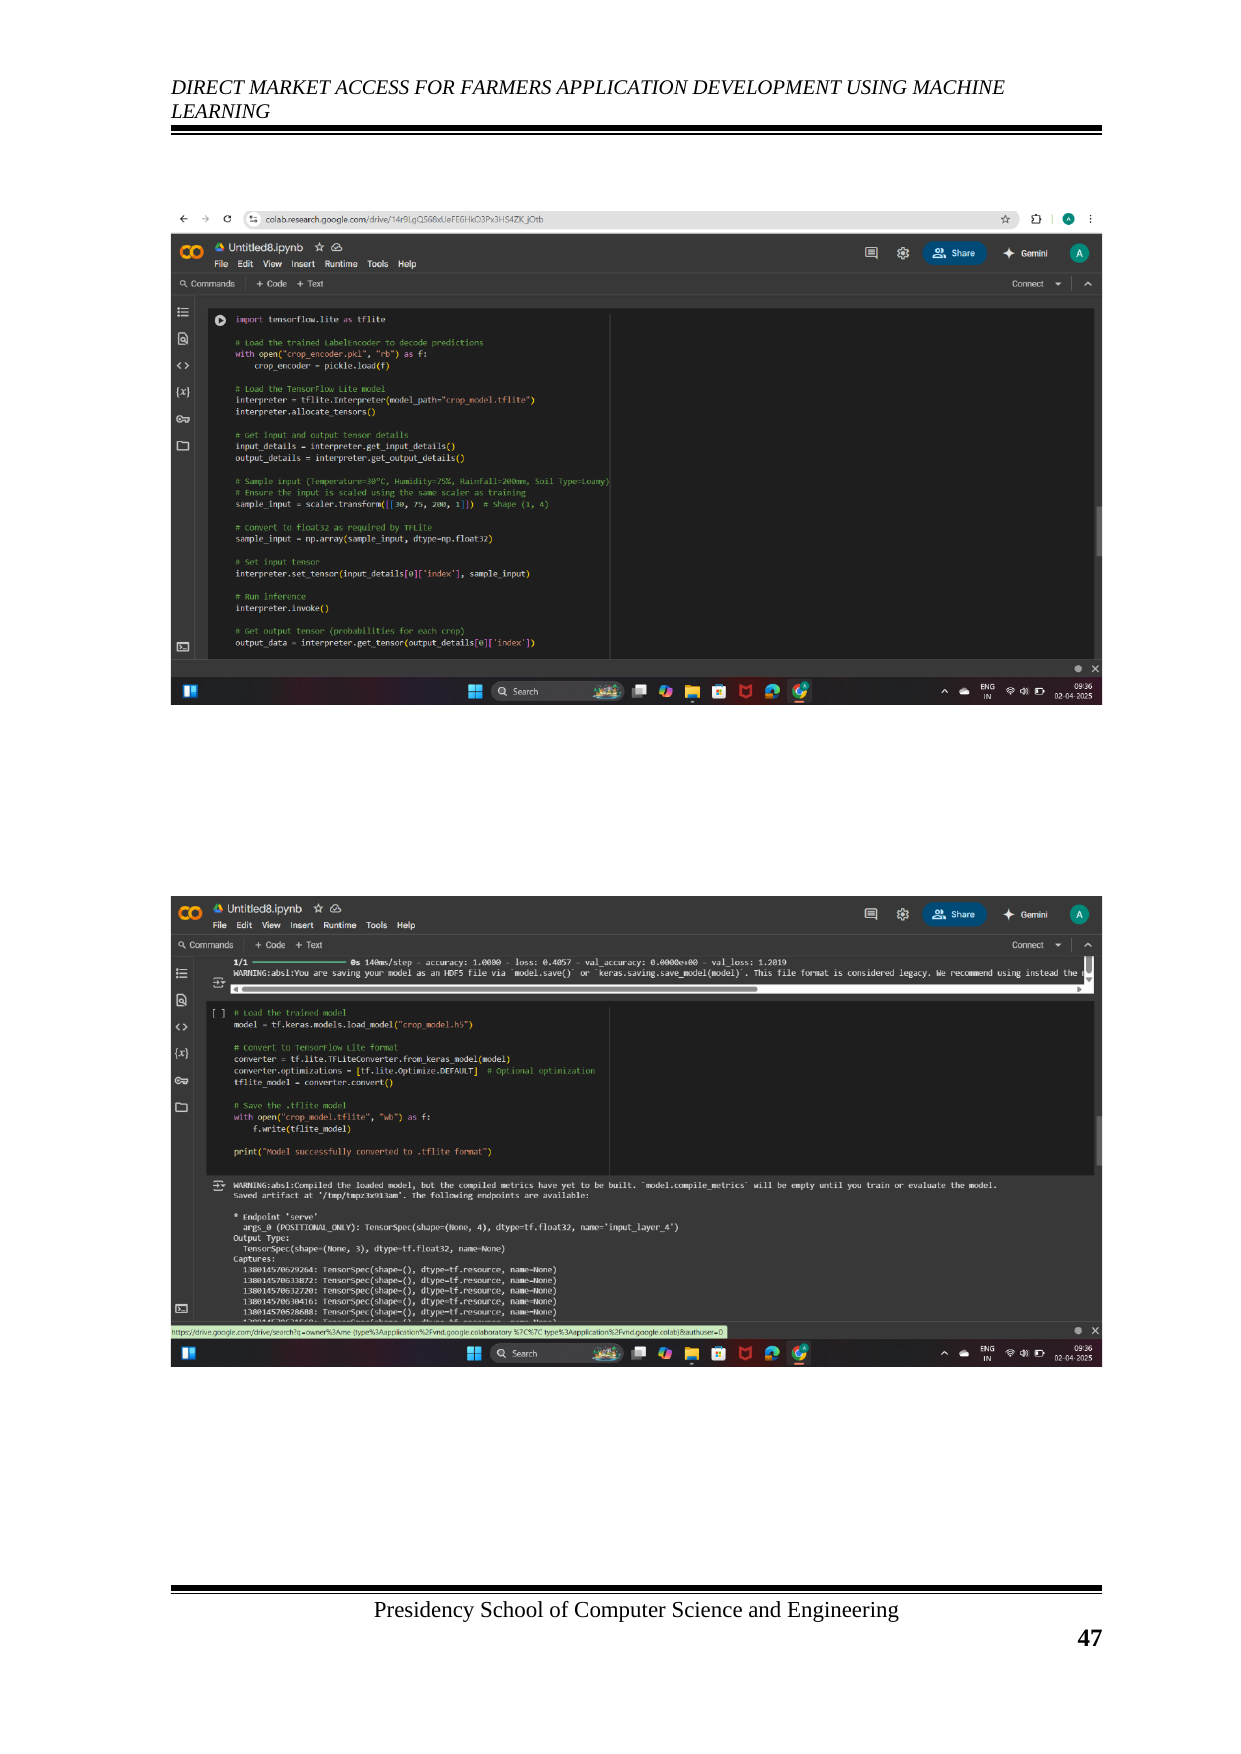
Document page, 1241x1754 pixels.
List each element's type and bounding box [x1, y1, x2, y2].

picture [170, 211, 1103, 705]
picture [170, 896, 1103, 1367]
